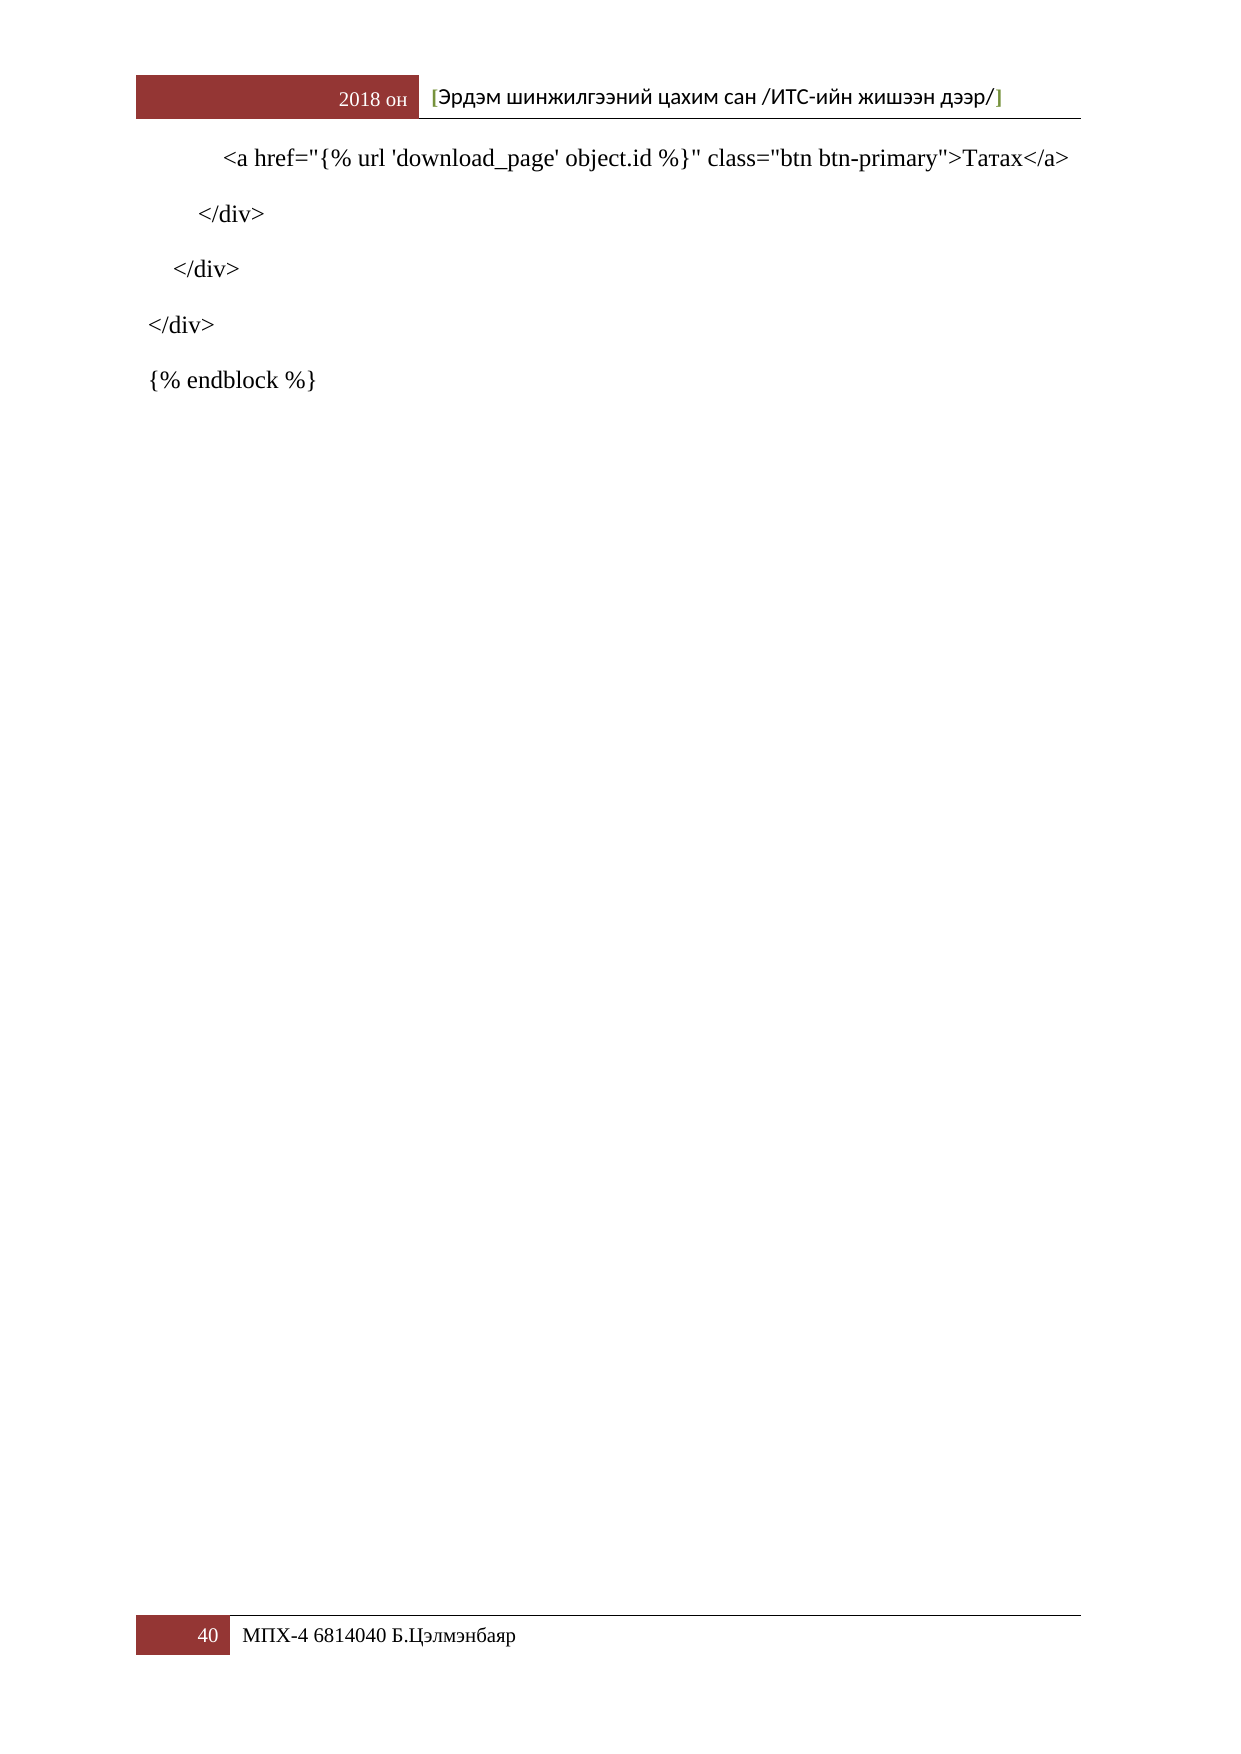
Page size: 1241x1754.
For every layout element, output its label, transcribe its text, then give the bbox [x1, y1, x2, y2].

text <a href="{% url 'download_page' object.id %}" class="btn btn-primary">Татах</a> [148, 143, 1092, 172]
text </div> [148, 254, 1092, 283]
text </div> [148, 199, 1092, 227]
text {% endblock %} [148, 366, 1092, 394]
text </div> [148, 310, 1092, 339]
